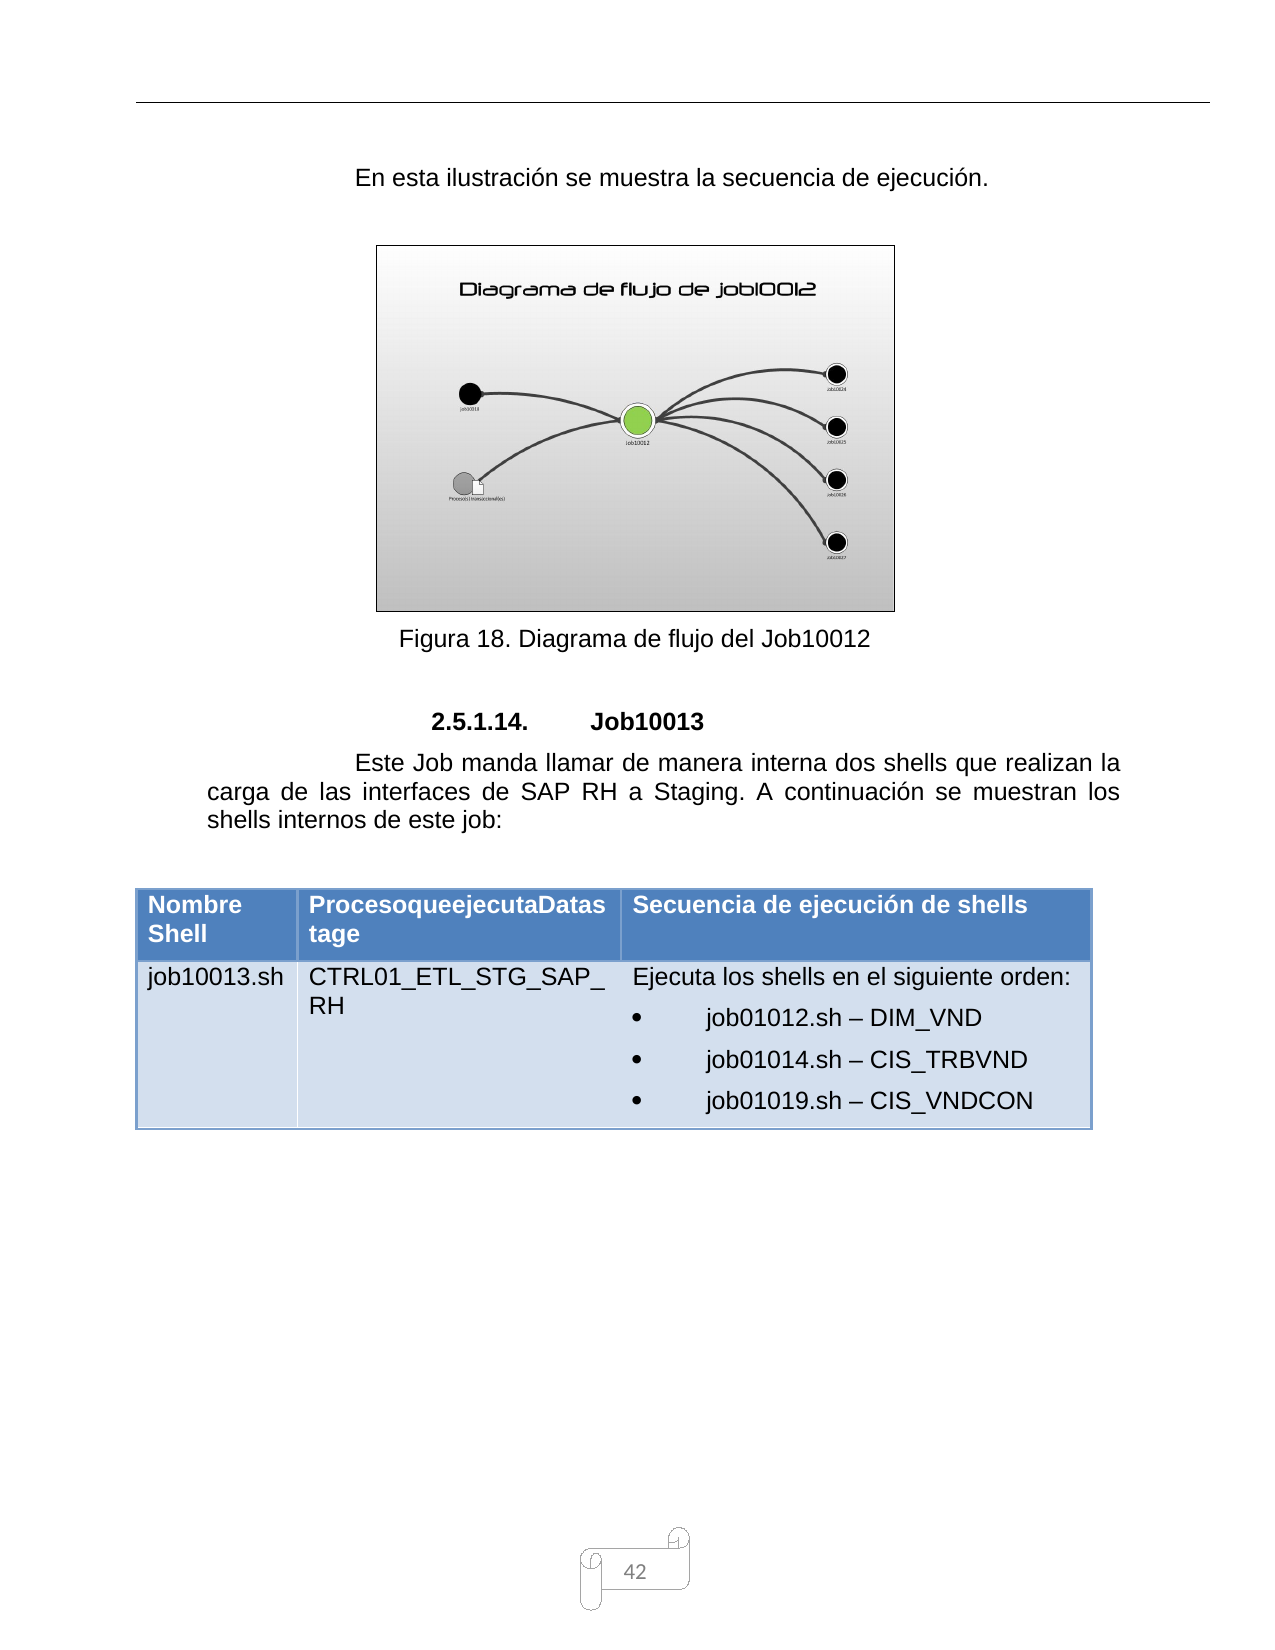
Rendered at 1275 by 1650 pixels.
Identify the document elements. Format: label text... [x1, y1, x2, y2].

table_cell CTRL01_ETL_STG_SAP_RH [298, 962, 621, 1127]
table_cell Ejecuta los shells en el siguiente orden: job01012.sh – DIM_VND job01014.sh – CIS_TRBVND job01019.sh – CIS_VNDCON [621, 962, 1090, 1127]
subtitle Job10013 [283, 707, 1122, 735]
table_header Nombre Shell [138, 890, 296, 960]
text En esta ilustración se muestra la secuencia de ejecución. [207, 162, 1122, 191]
table_header Secuencia de ejecución de shells [622, 890, 1090, 960]
text Figura 18. Diagrama de flujo del Job10012 [148, 624, 1122, 653]
table_cell job10013.sh [138, 962, 297, 1127]
table_header ProcesoqueejecutaDatastage [299, 890, 620, 960]
picture [377, 246, 894, 611]
text Este Job manda llamar de manera interna dos shells que realizan la carga de las interfaces de SAP RH a Staging. A continuación se muestran los shells internos de este job: [207, 748, 1122, 834]
